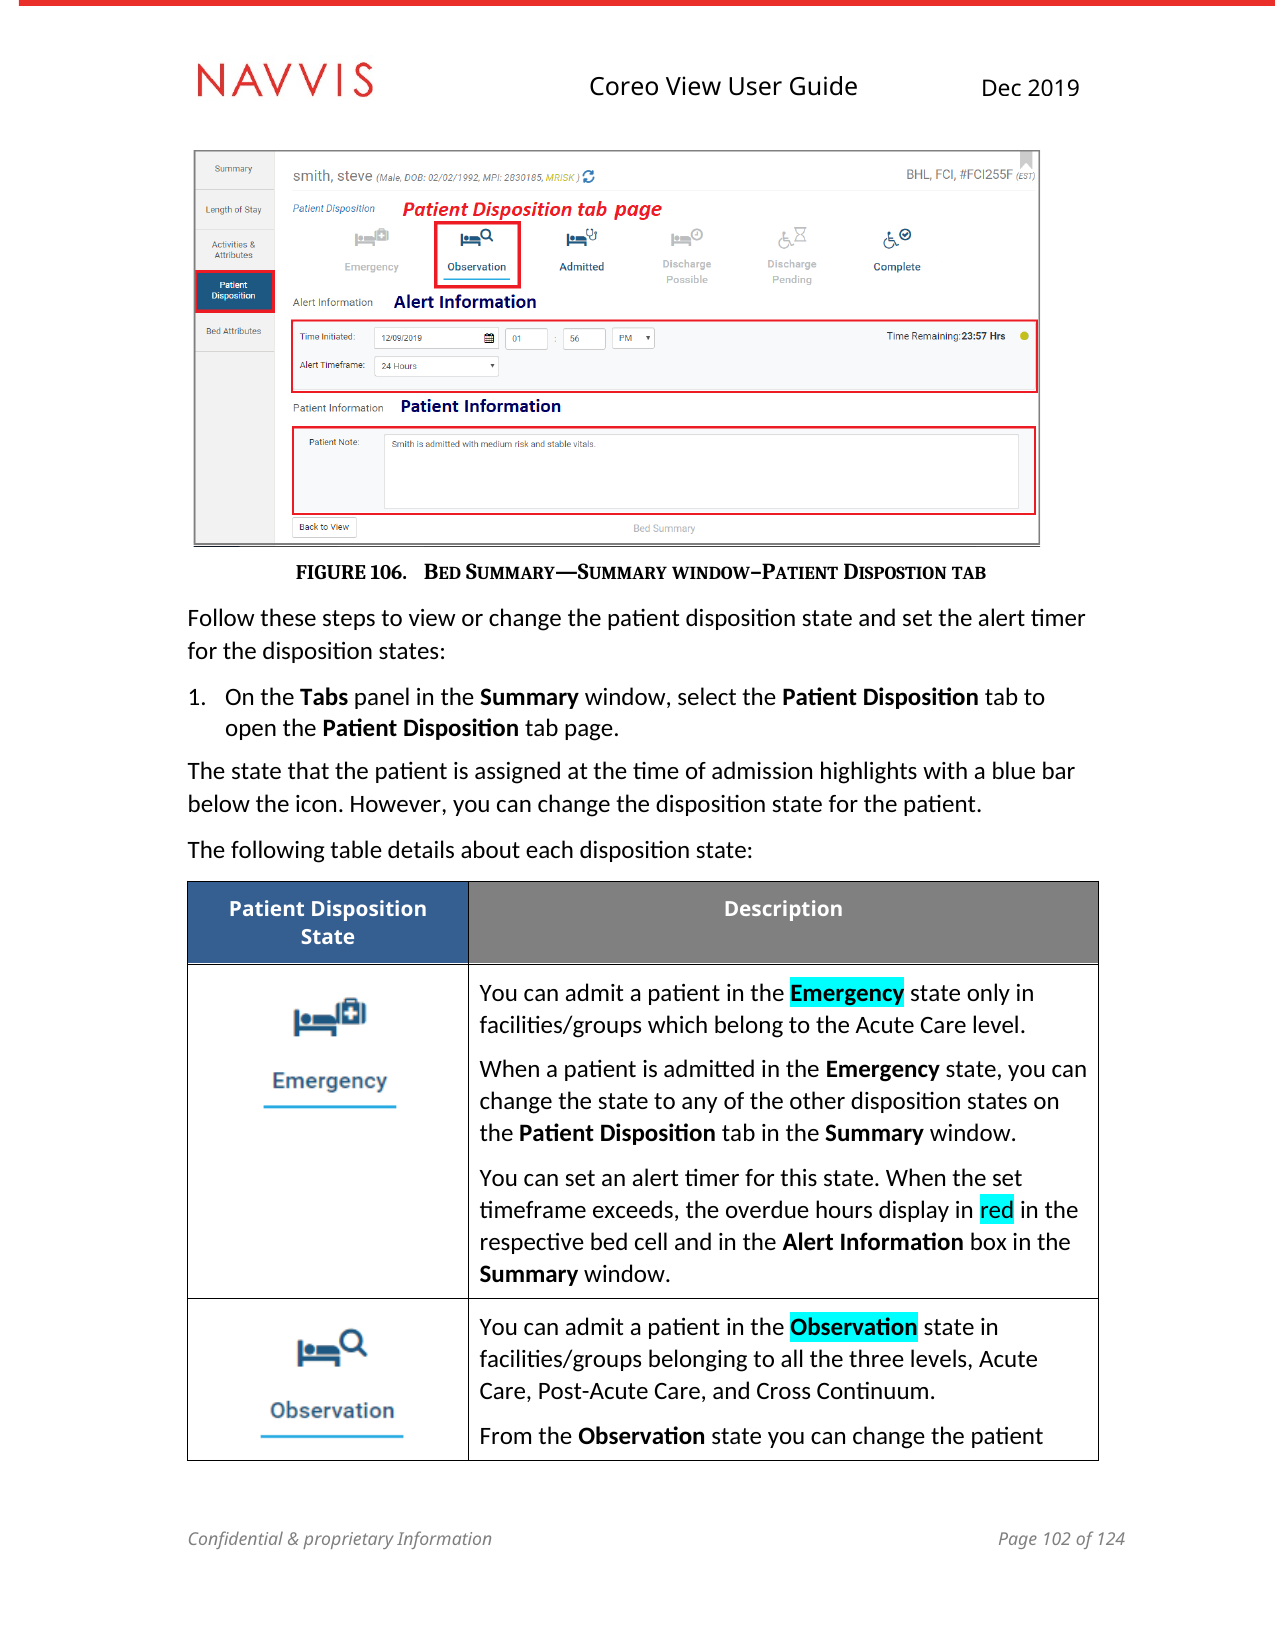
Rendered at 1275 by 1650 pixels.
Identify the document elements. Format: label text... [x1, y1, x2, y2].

table_header Description [469, 882, 1098, 963]
text Bed Summary—Summary window–Patient Dispostion tab [296, 559, 1087, 585]
text The state that the patient is assigned at the time of admission highlights with a blue bar below the icon. However, you can change the disposition state for the patient. [187, 755, 1087, 819]
picture [187, 55, 383, 104]
picture [193, 150, 1041, 547]
picture [241, 1324, 415, 1451]
text Follow these steps to view or change the patient disposition state and set the alert timer for the disposition states: [187, 602, 1087, 666]
table_cell [188, 1299, 468, 1460]
text The following table details about each disposition state: [187, 834, 1087, 865]
table_cell [188, 965, 468, 1298]
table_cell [469, 1299, 1098, 1460]
table_header Patient Disposition State [188, 882, 468, 963]
list On the Tabs panel in the Summary window, select the Patient Disposition tab to open the Patient Disposition tab page. [187, 681, 1087, 742]
table_cell You can admit a patient in the Emergency state only in facilities/groups which belong to the Acute Care level. When a patient is admitted in the Emergency state, you can change the state to any of the other disposition states on the Patient Disposition tab in the Summary window. You can set an alert timer for this state. When the set timeframe exceeds, the overdue hours display in red in the respective bed cell and in the Alert Information box in the Summary window. [469, 965, 1098, 1298]
picture [241, 989, 415, 1120]
